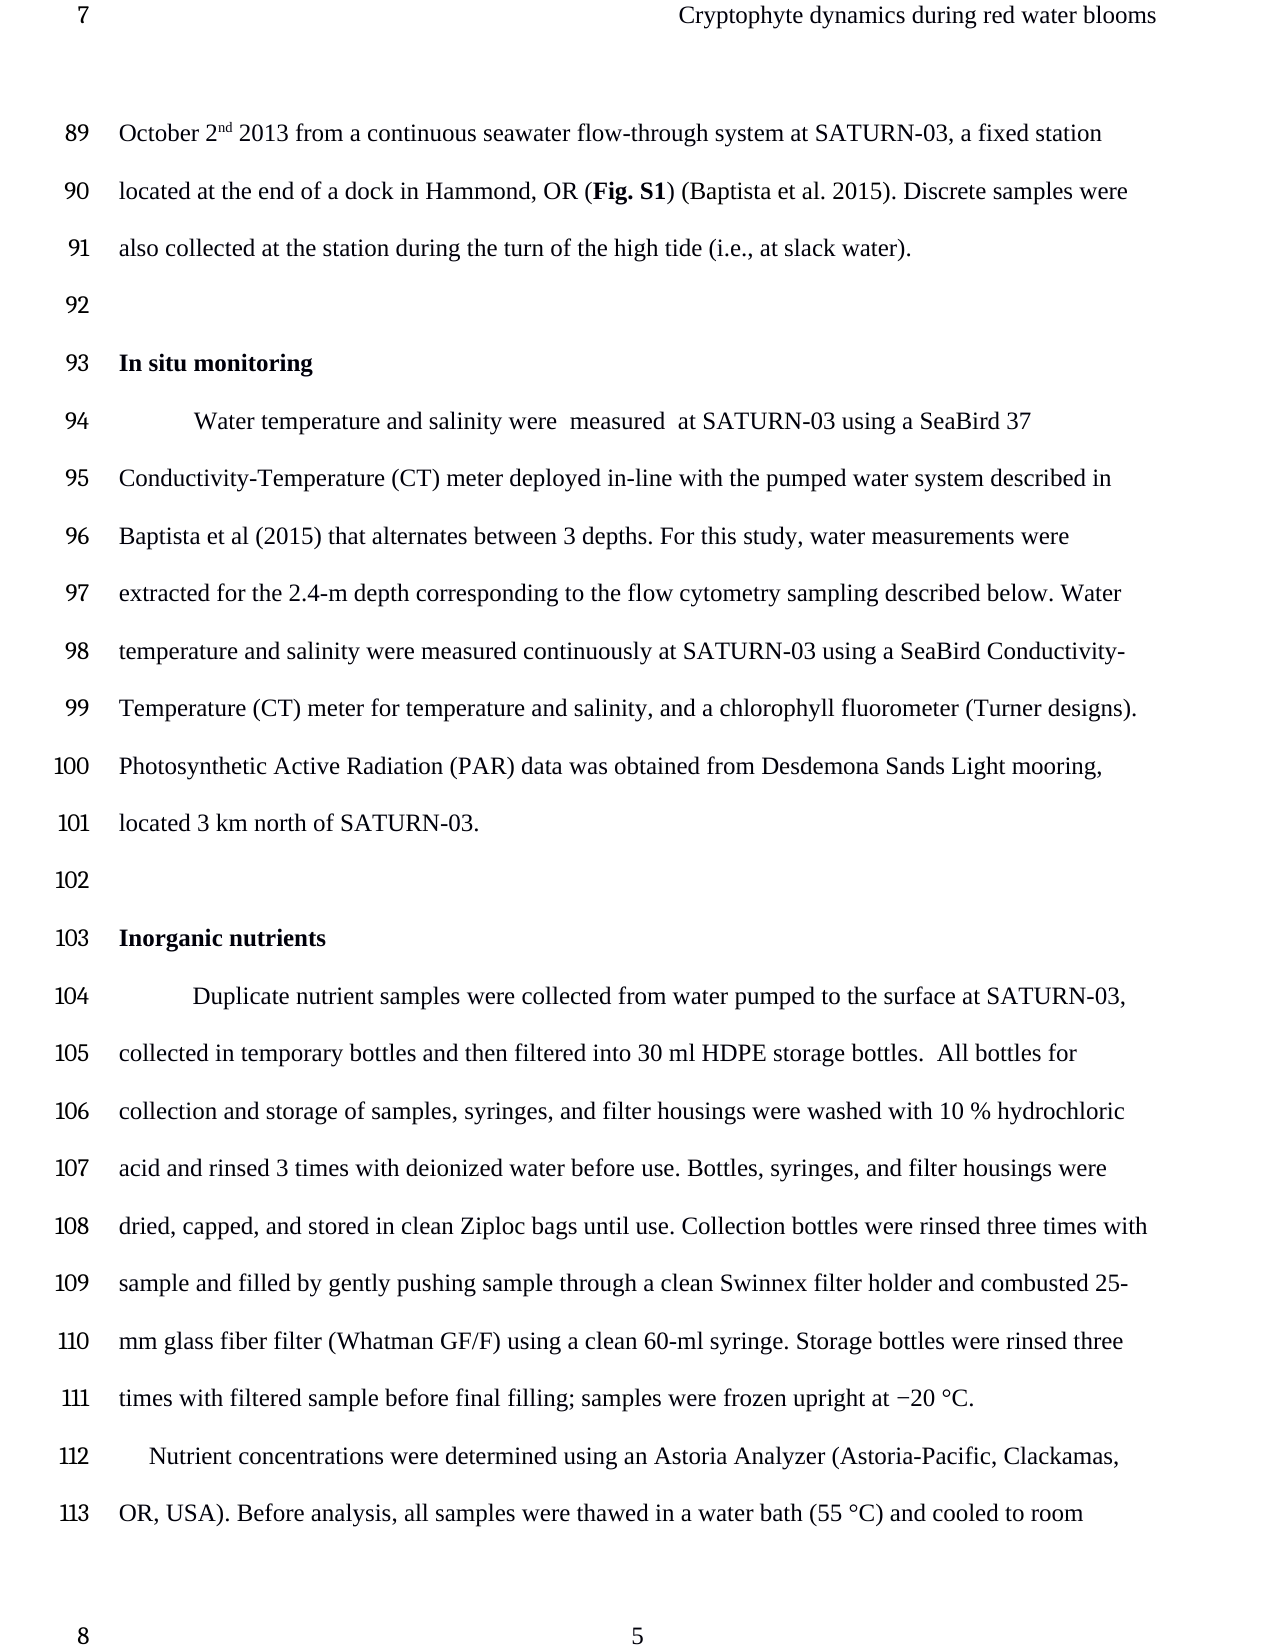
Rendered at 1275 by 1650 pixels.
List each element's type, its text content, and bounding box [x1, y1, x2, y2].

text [118, 118, 1156, 262]
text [118, 1441, 1156, 1527]
text Inorganic nutrients [118, 923, 1156, 952]
text In situ monitoring [118, 348, 1156, 377]
text Water temperature and salinity were measured at SATURN-03 using a SeaBird 37 Conductivity-Temperature (CT) meter deployed in-line with the pumped water system described in Baptista et al (2015) that alternates between 3 depths. For this study, water measurements were extracted for the 2.4-m depth corresponding to the flow cytometry sampling described below. Water temperature and salinity were measured continuously at SATURN-03 using a SeaBird Conductivity-Temperature (CT) meter for temperature and salinity, and a chlorophyll fluorometer (Turner designs). Photosynthetic Active Radiation (PAR) data was obtained from Desdemona Sands Light mooring, located 3 km north of SATURN-03. [118, 406, 1156, 837]
text Duplicate nutrient samples were collected from water pumped to the surface at SATURN-03, collected in temporary bottles and then filtered into 30 ml HDPE storage bottles. All bottles for collection and storage of samples, syringes, and filter housings were washed with 10 % hydrochloric acid and rinsed 3 times with deionized water before use. Bottles, syringes, and filter housings were dried, capped, and stored in clean Ziploc bags until use. Collection bottles were rinsed three times with sample and filled by gently pushing sample through a clean Swinnex filter holder and combusted 25-mm glass fiber filter (Whatman GF/F) using a clean 60-ml syringe. Storage bottles were rinsed three times with filtered sample before final filling; samples were frozen upright at −20 °C. [118, 981, 1156, 1412]
